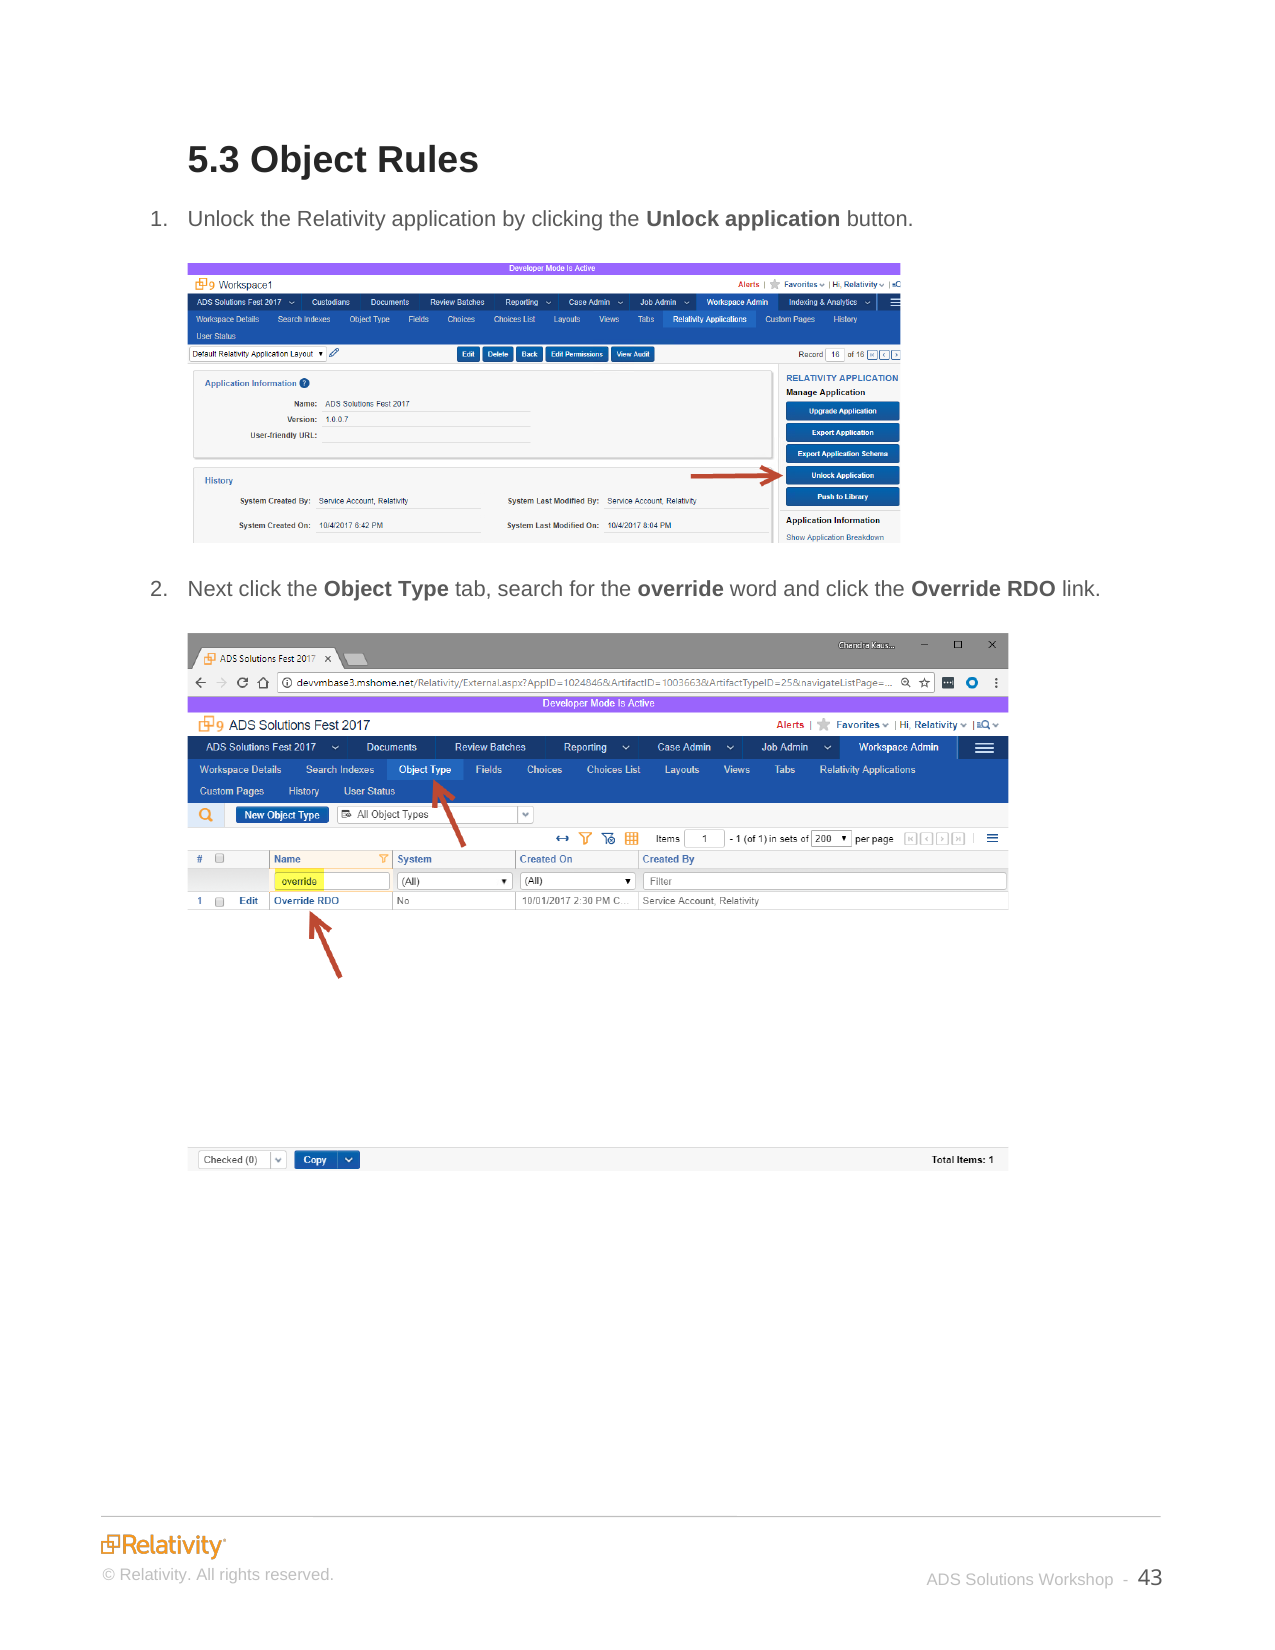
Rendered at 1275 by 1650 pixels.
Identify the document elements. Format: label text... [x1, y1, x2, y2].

picture [187, 263, 901, 543]
picture [187, 633, 1009, 1171]
list Unlock the Relativity application by clicking the Unlock application button. [150, 206, 1162, 231]
text 5.3 Object Rules [112, 137, 1162, 181]
picture [100, 1534, 227, 1560]
list Next click the Object Type tab, search for the override word and click the Override RDO link. [150, 576, 1162, 601]
